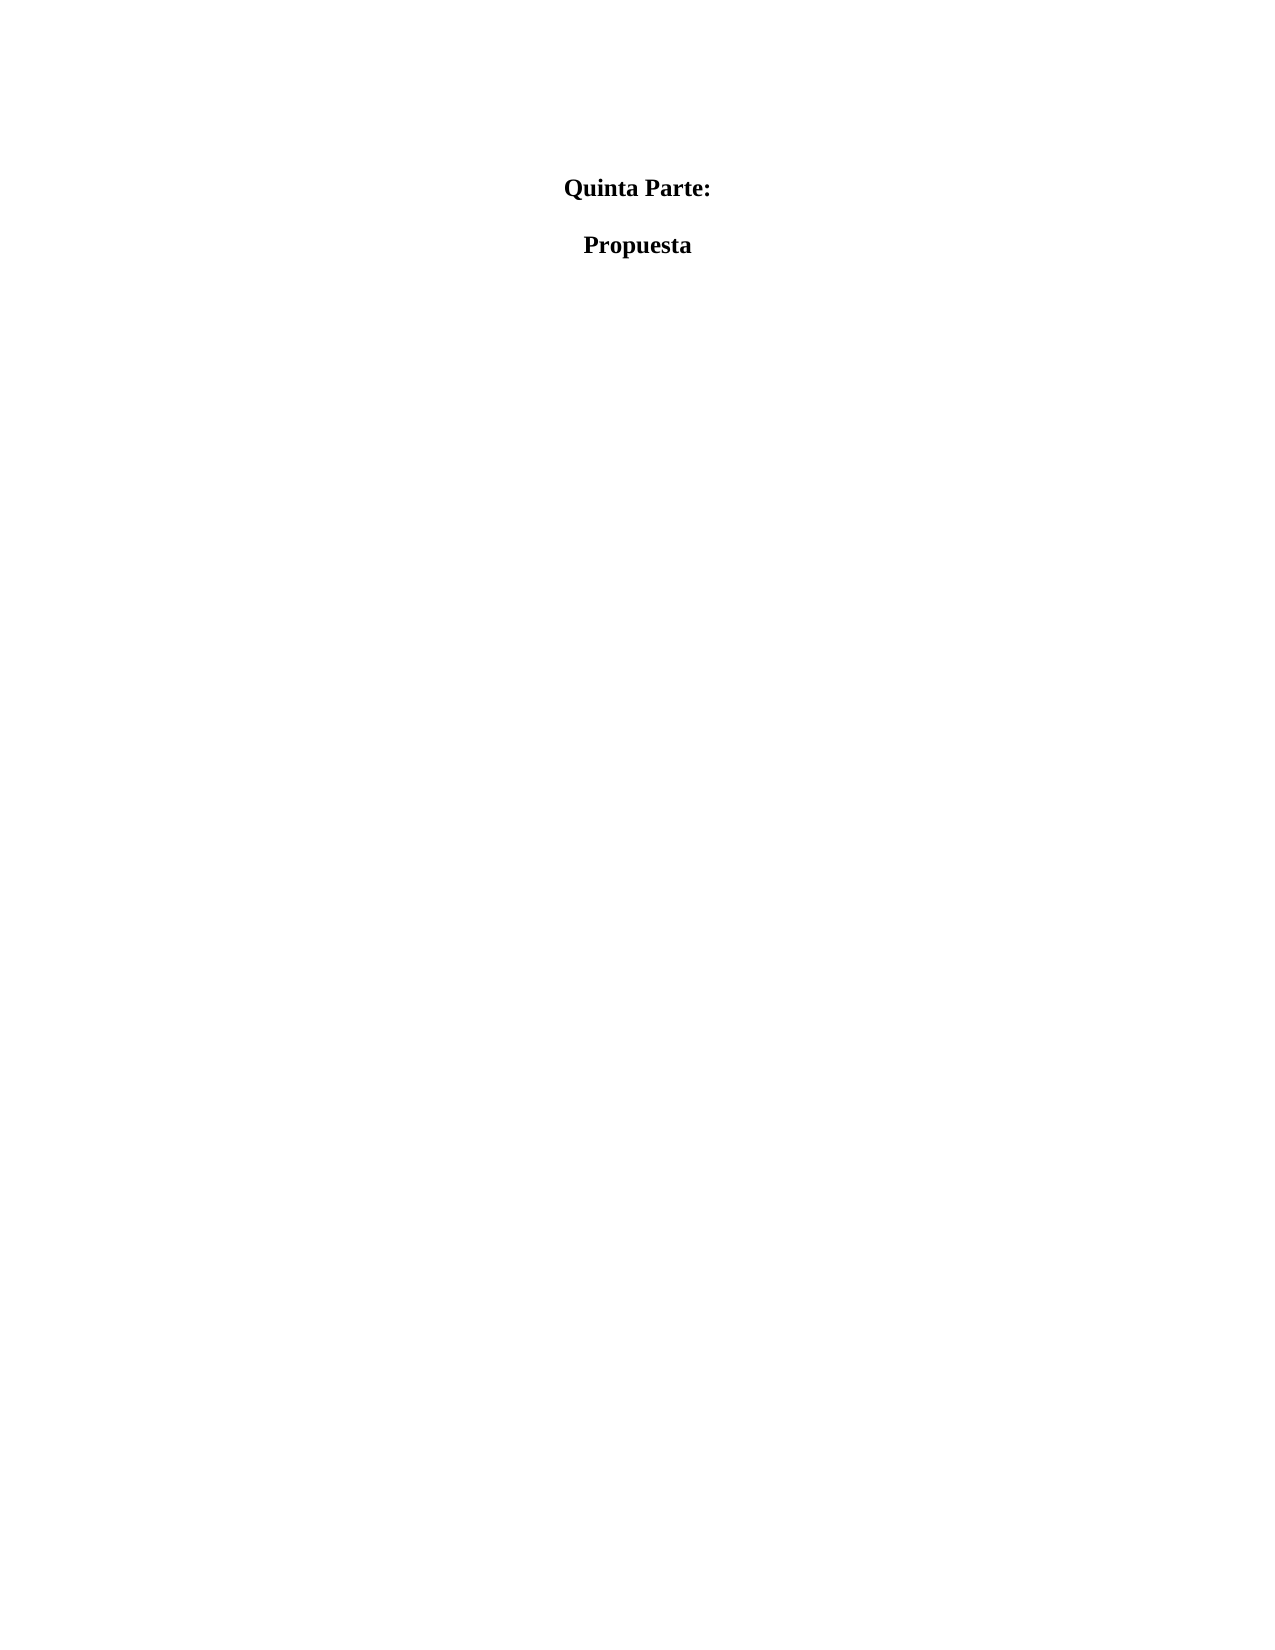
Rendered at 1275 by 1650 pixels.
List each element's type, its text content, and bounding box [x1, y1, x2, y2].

subtitle Quinta Parte: Propuesta [177, 173, 1098, 259]
